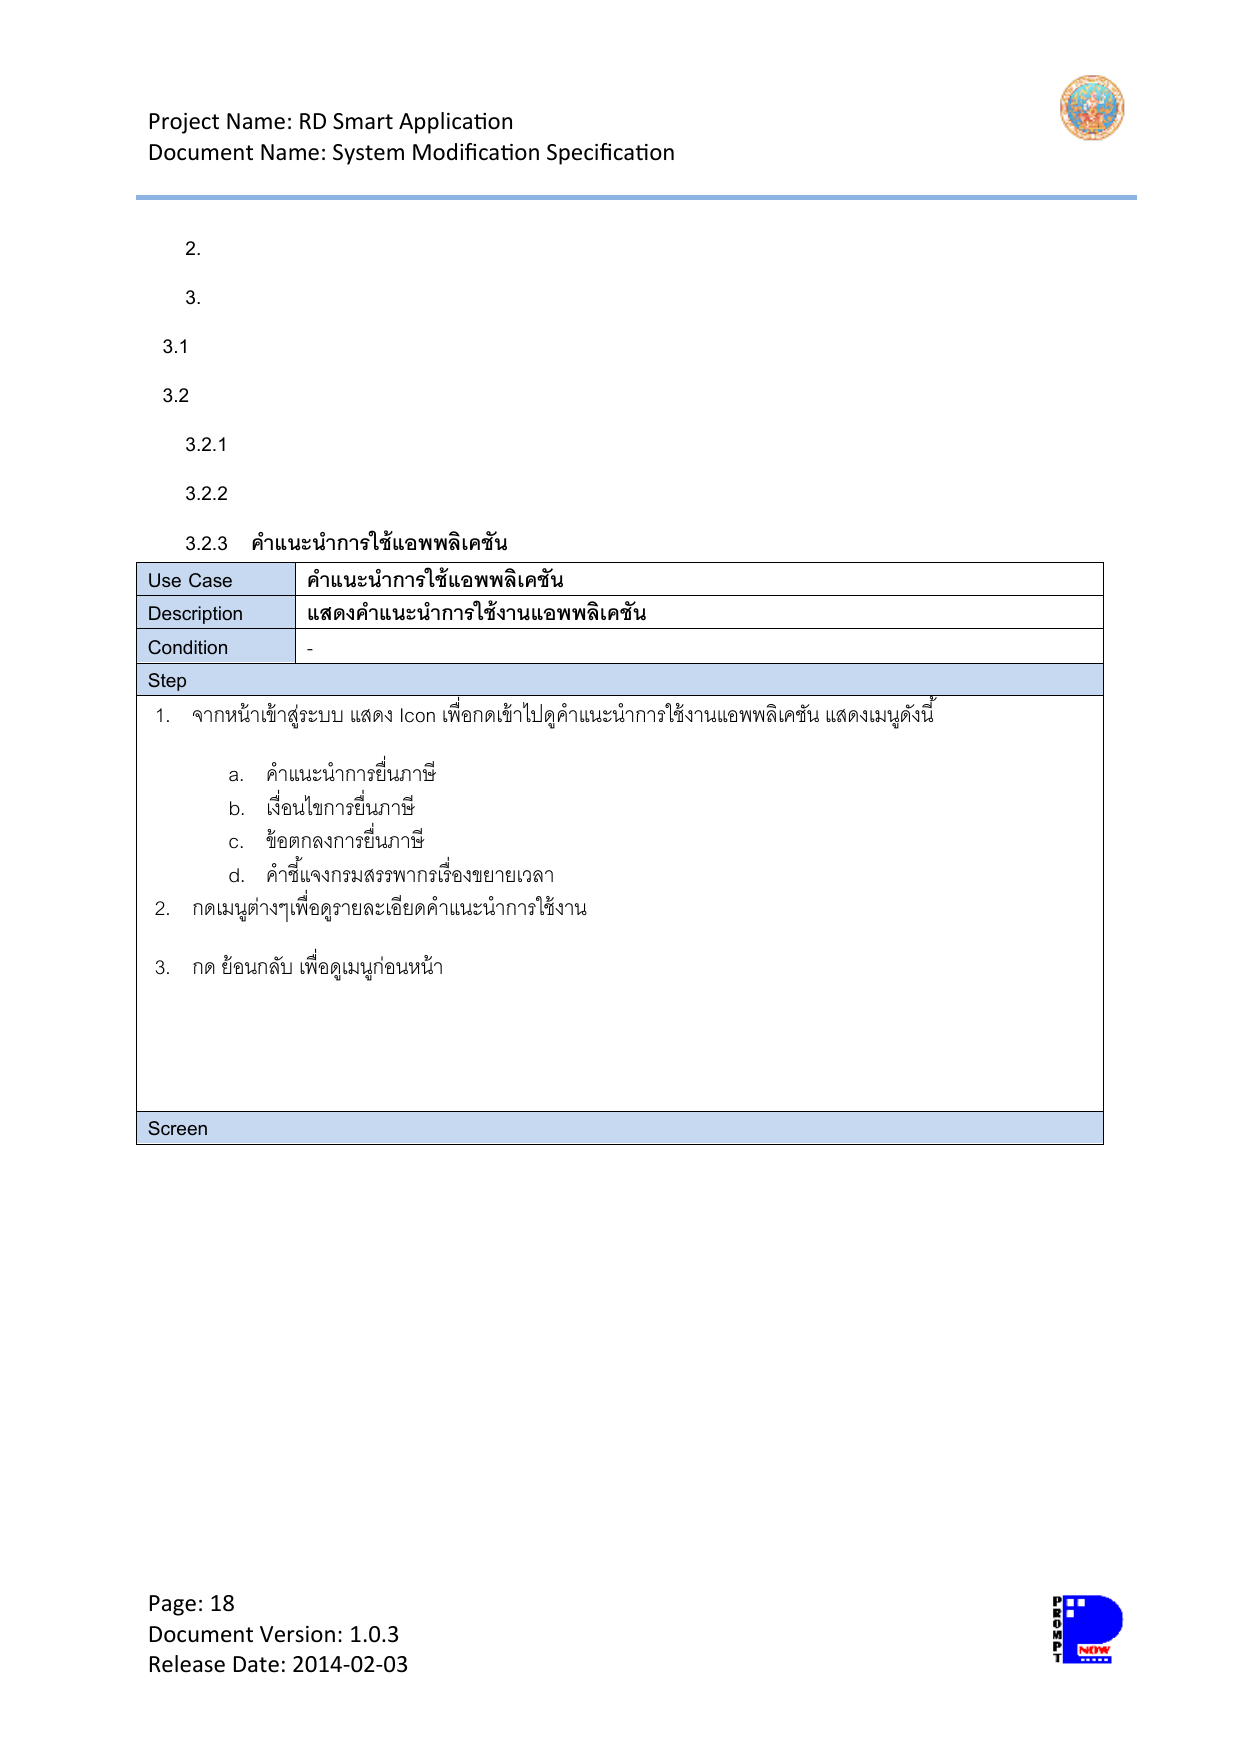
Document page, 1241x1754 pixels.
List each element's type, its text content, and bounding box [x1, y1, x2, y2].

table_cell Description [137, 596, 295, 628]
picture [1052, 1593, 1125, 1666]
table_header Use Case [137, 563, 295, 595]
table_cell Step [137, 664, 1103, 695]
table_cell - [296, 629, 1103, 662]
table_cell แสดงคำแนะนำการใช้งานแอพพลิเคชัน [296, 596, 1103, 628]
table_cell จากหน้าเข้าสู่ระบบ แสดง Icon เพื่อกดเข้าไปดูคำแนะนำการใช้งานแอพพลิเคชัน แสดงเมนูดังนี้ คำแนะนำการยื่นภาษี เงื่อนไขการยื่นภาษี ข้อตกลงการยื่นภาษี คำชี้แจงกรมสรรพากรเรื่องขยายเวลา กดเมนูต่างๆเพื่อดูรายละเอียดคำแนะนำการใช้งาน กด ย้อนกลับ เพื่อดูเมนูก่อนหน้า [137, 696, 1103, 1111]
picture [1059, 75, 1126, 142]
table_cell Condition [137, 629, 295, 662]
table_cell Screen [137, 1112, 1103, 1143]
table_header คำแนะนำการใช้แอพพลิเคชัน [296, 563, 1103, 595]
subtitle คำแนะนำการใช้แอพพลิเคชัน [185, 526, 1092, 557]
